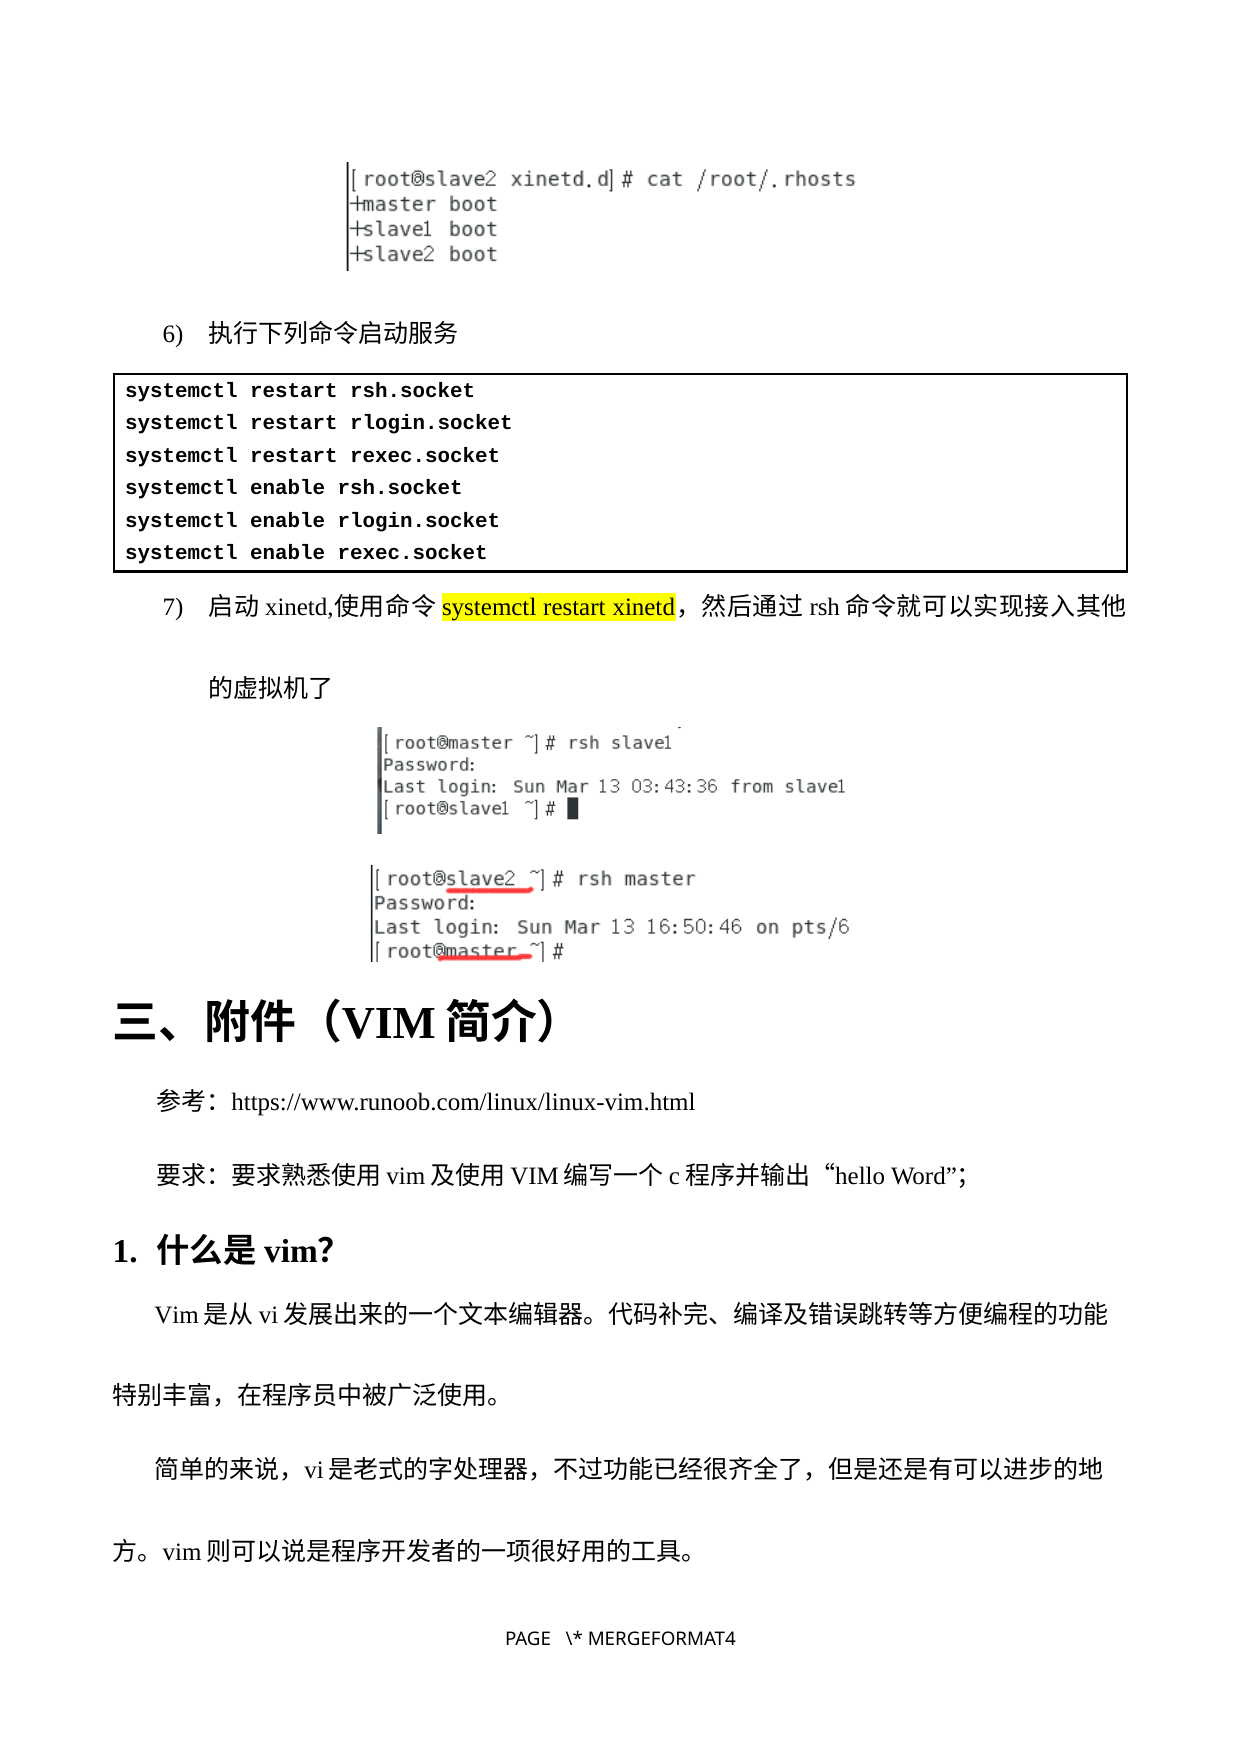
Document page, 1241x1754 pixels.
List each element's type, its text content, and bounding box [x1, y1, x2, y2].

subtitle 什么是 vim？ [112, 1215, 1128, 1280]
text 简单的来说，vi是老式的字处理器，不过功能已经很齐全了，但是还是有可以进步的地方。vim则可以说是程序开发者的一项很好用的工具。 [112, 1436, 1128, 1582]
picture [346, 162, 894, 271]
table_header systemctl restart rsh.socket systemctl restart rlogin.socket systemctl restart rexec.socket systemctl enable rsh.socket systemctl enable rlogin.socket systemctl enable rexec.socket [115, 375, 1126, 570]
picture [370, 865, 870, 962]
subtitle 三、附件（VIM简介） [112, 969, 1128, 1067]
text 要求：要求熟悉使用vim及使用VIM编写一个c程序并输出“hello Word”； [156, 1141, 1128, 1206]
text Vim是从vi发展出来的一个文本编辑器。代码补完、编译及错误跳转等方便编程的功能特别丰富，在程序员中被广泛使用。 [112, 1280, 1128, 1426]
list 启动xinetd,使用命令systemctl restart xinetd，然后通过rsh命令就可以实现接入其他的虚拟机了 [162, 573, 1128, 719]
picture [377, 727, 863, 834]
text 参考：https://www.runoob.com/linux/linux-vim.html [156, 1067, 1128, 1132]
list 执行下列命令启动服务 [162, 299, 1128, 364]
